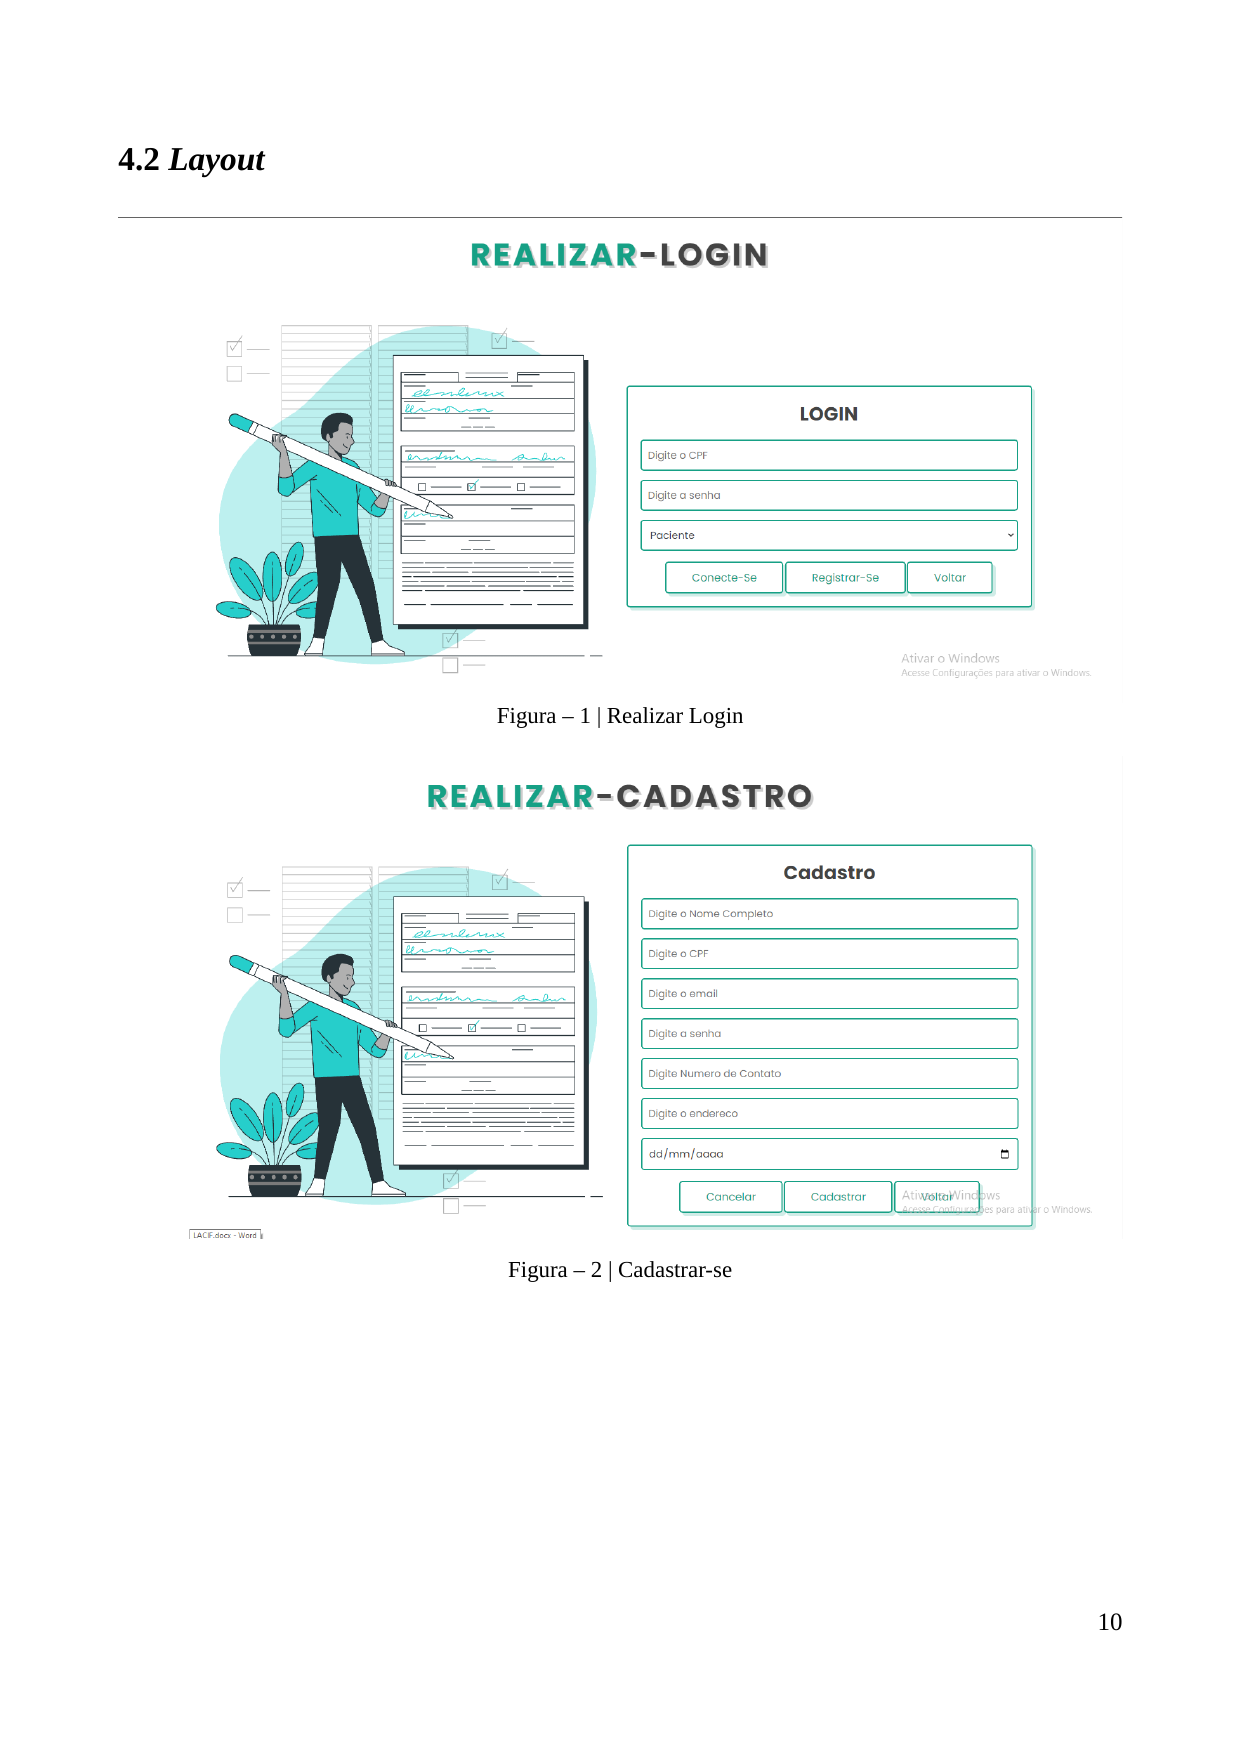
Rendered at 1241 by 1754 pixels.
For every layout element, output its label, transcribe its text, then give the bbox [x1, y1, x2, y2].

picture [118, 217, 1123, 703]
text Figura – 2 | Cadastrar-se [118, 1256, 1122, 1282]
picture [118, 756, 1123, 1239]
text Figura – 1 | Realizar Login [118, 703, 1122, 729]
subtitle 4.2 Layout [118, 139, 1122, 177]
